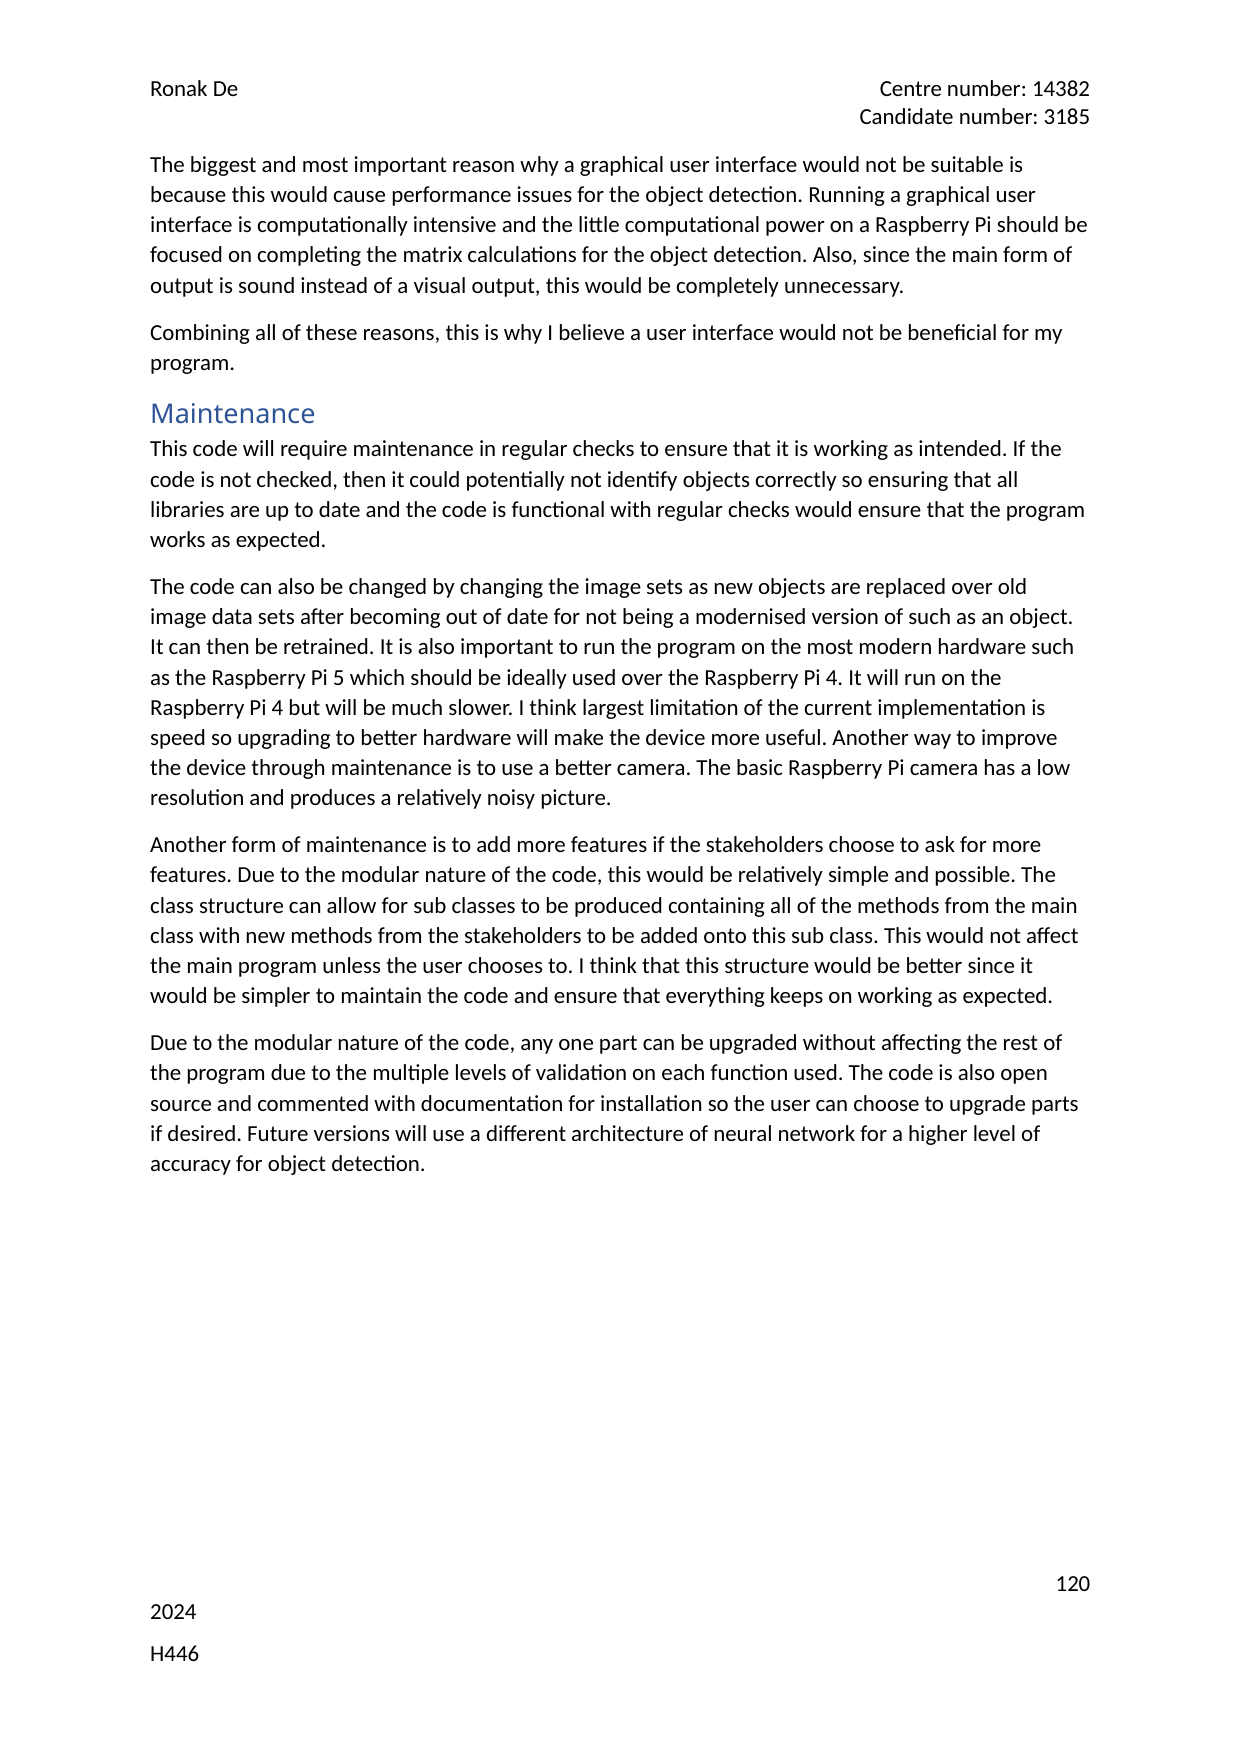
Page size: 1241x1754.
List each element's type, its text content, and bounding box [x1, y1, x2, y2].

text Combining all of these reasons, this is why I believe a user interface would not be beneficial for my program. [150, 318, 1090, 376]
text Another form of maintenance is to add more features if the stakeholders choose to ask for more features. Due to the modular nature of the code, this would be relatively simple and possible. The class structure can allow for sub classes to be produced containing all of the methods from the main class with new methods from the stakeholders to be added onto this sub class. This would not affect the main program unless the user chooses to. I think that this structure would be better since it would be simpler to maintain the code and ensure that everything keeps on working as expected. [150, 830, 1090, 1009]
text This code will require maintenance in regular checks to ensure that it is working as intended. If the code is not checked, then it could potentially not identify objects correctly so ensuring that all libraries are up to date and the code is functional with regular checks would ensure that the program works as expected. [150, 434, 1090, 553]
text The code can also be changed by changing the image sets as new objects are replaced over old image data sets after becoming out of date for not being a modernised version of such as an object. It can then be retrained. It is also important to run the program on the most modern hardware such as the Raspberry Pi 5 which should be ideally used over the Raspberry Pi 4. It will run on the Raspberry Pi 4 but will be much slower. I think largest limitation of the current implementation is speed so upgrading to better hardware will make the device more useful. Another way to improve the device through maintenance is to use a better camera. The basic Raspberry Pi camera has a low resolution and produces a relatively noisy picture. [150, 572, 1090, 812]
subtitle Maintenance [150, 395, 1090, 432]
text Due to the modular nature of the code, any one part can be upgraded without affecting the rest of the program due to the multiple levels of validation on each function used. The code is also open source and commented with documentation for installation so the user can choose to upgrade parts if desired. Future versions will use a different architecture of neural network for a higher level of accuracy for object detection. [150, 1028, 1090, 1177]
text The biggest and most important reason why a graphical user interface would not be suitable is because this would cause performance issues for the object detection. Running a graphical user interface is computationally intensive and the little computational power on a Raspberry Pi should be focused on completing the matrix calculations for the object detection. Also, since the main form of output is sound instead of a visual output, this would be completely unnecessary. [150, 150, 1090, 299]
